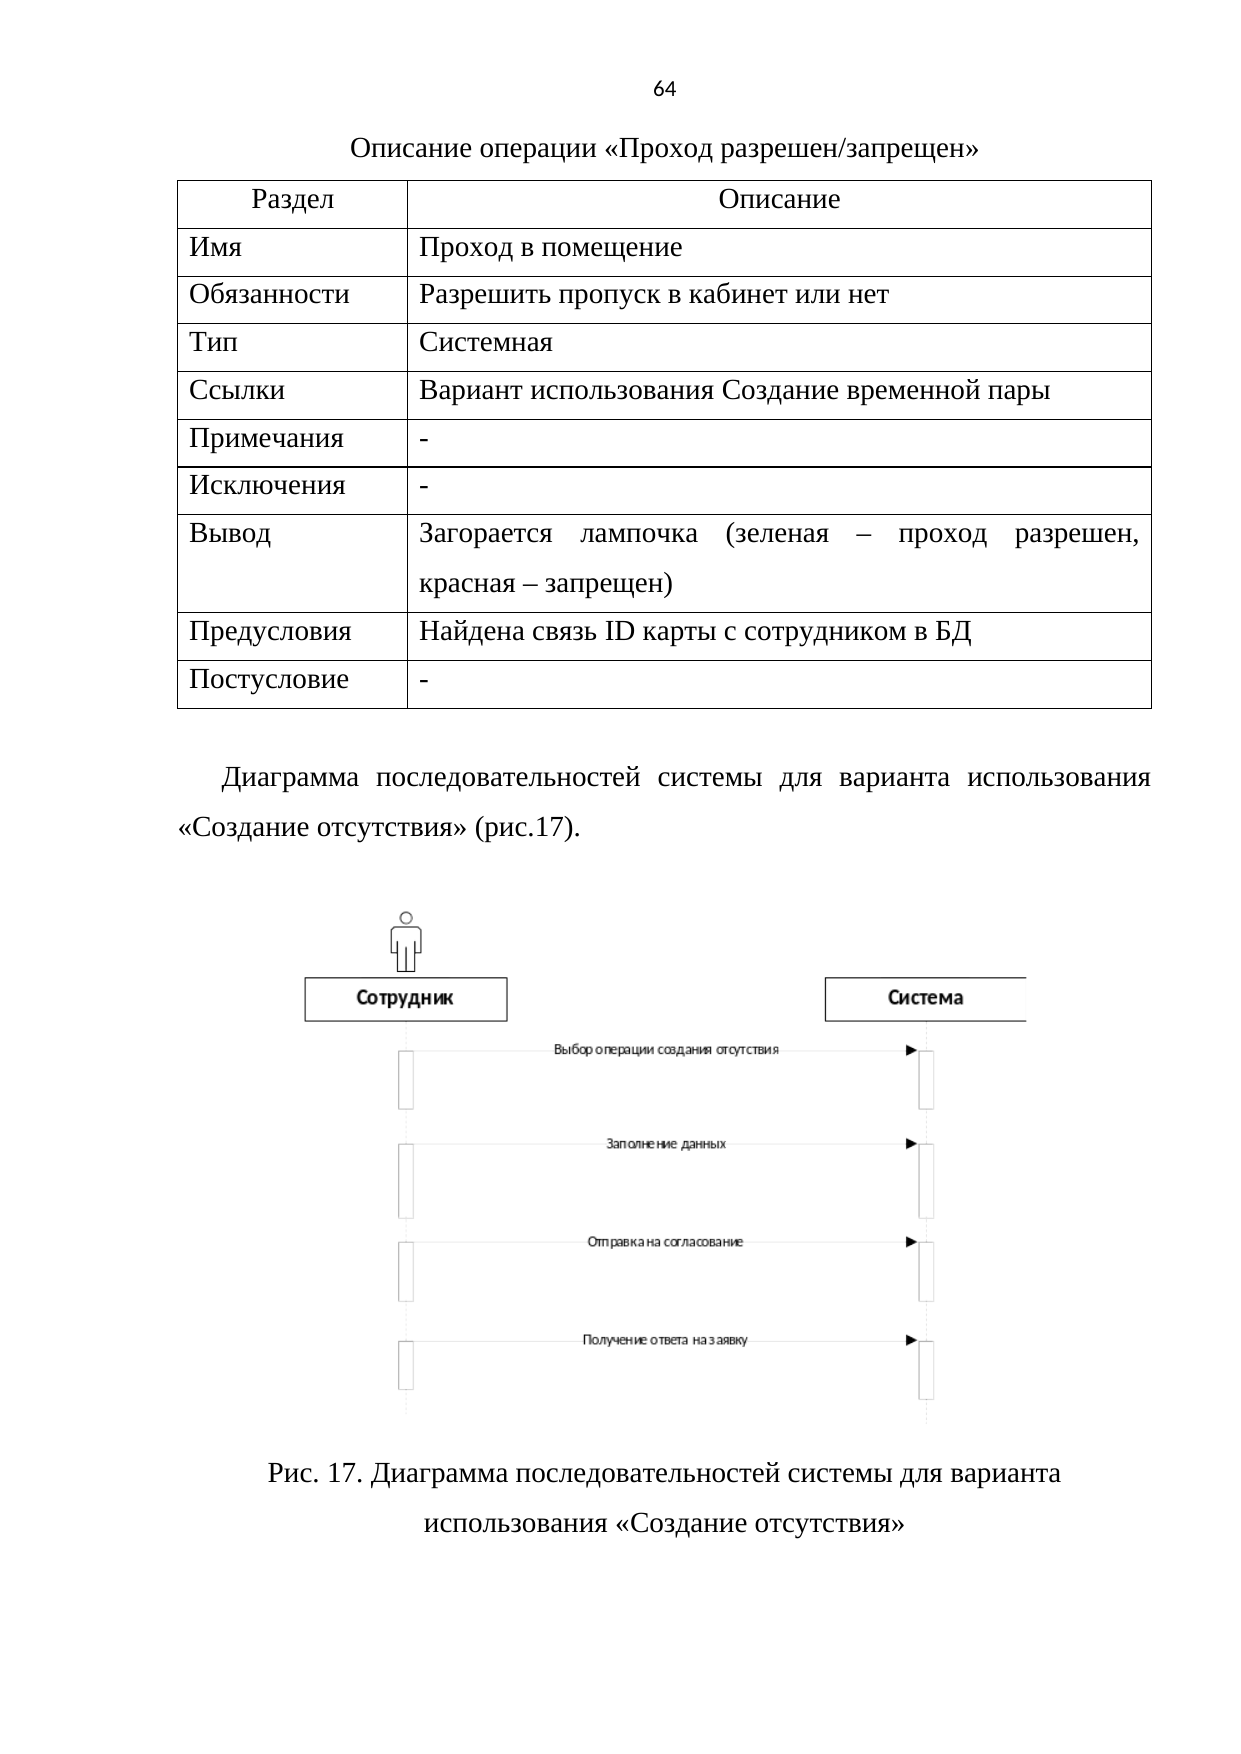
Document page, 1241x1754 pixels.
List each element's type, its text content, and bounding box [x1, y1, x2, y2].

table_cell Исключения [178, 468, 407, 514]
table_cell Предусловия [178, 613, 407, 660]
table_cell Постусловие [178, 661, 407, 707]
table_cell - [408, 420, 1151, 466]
table_cell - [408, 468, 1151, 514]
text Рис. 17. Диаграмма последовательностей системы для варианта использования «Создание отсутствия» [177, 1455, 1152, 1539]
table_cell Проход в помещение [408, 229, 1151, 276]
text Диаграмма последовательностей системы для варианта использования «Создание отсутствия» (рис.17). [177, 759, 1152, 843]
table_cell - [408, 661, 1151, 707]
table_cell Найдена связь ID карты с сотрудником в БД [408, 613, 1151, 660]
table_cell Обязанности [178, 277, 407, 323]
table_cell Системная [408, 324, 1151, 371]
table_cell Загорается лампочка (зеленая – проход разрешен, красная – запрещен) [408, 515, 1151, 612]
table_header Раздел [178, 181, 407, 228]
table_cell Тип [178, 324, 407, 371]
table_cell Разрешить пропуск в кабинет или нет [408, 277, 1151, 323]
table_cell Вывод [178, 515, 407, 612]
table_cell Вариант использования Создание временной пары [408, 372, 1151, 419]
table_cell Имя [178, 229, 407, 276]
table_cell Ссылки [178, 372, 407, 419]
text Описание операции «Проход разрешен/запрещен» [177, 130, 1152, 163]
table_header Описание [408, 181, 1151, 228]
table_cell Примечания [178, 420, 407, 466]
